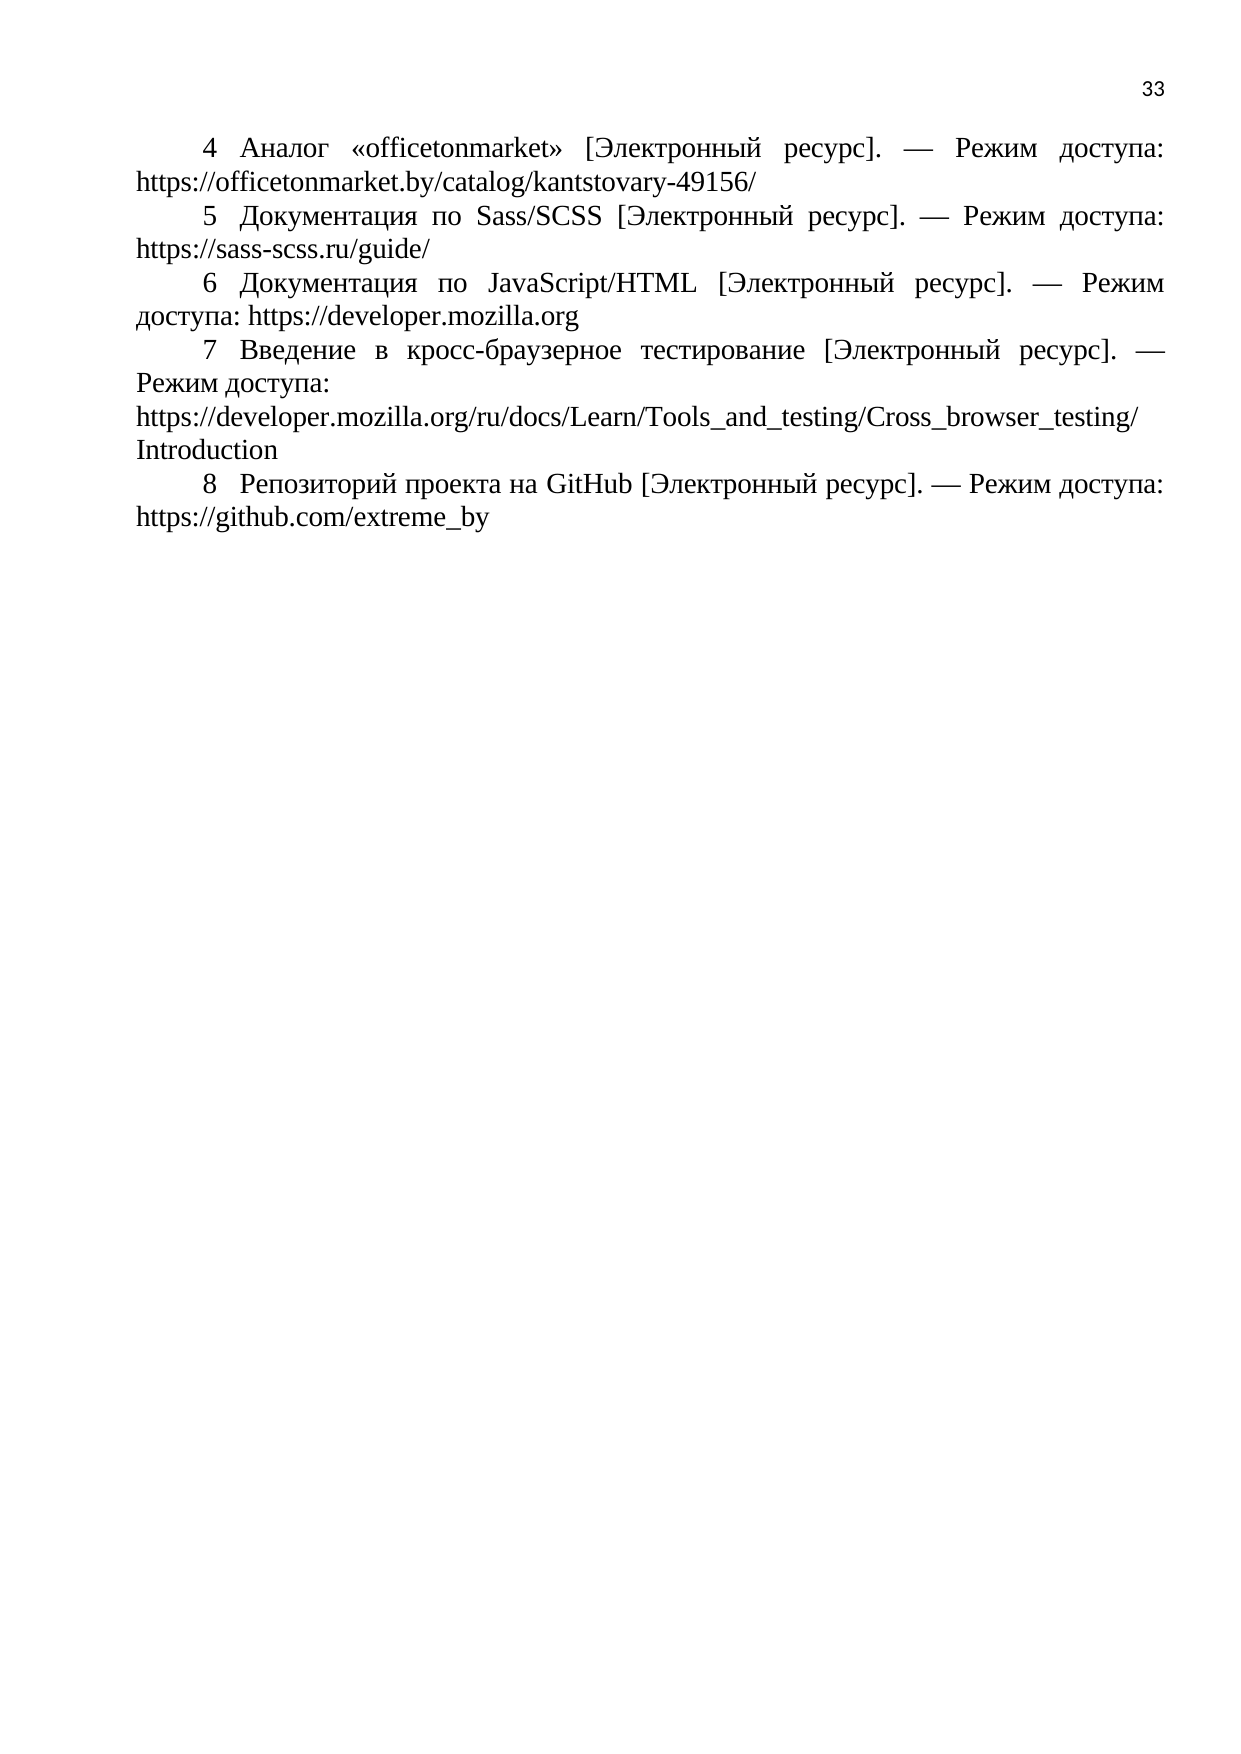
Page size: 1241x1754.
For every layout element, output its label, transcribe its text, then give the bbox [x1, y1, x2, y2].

list Документация по JavaScript/HTML [Электронный ресурс]. — Режим доступа: https://developer.mozilla.org [136, 265, 1164, 332]
list Аналог «officetonmarket» [Электронный ресурс]. — Режим доступа: https://officetonmarket.by/catalog/kantstovary-49156/ [136, 131, 1164, 198]
list Введение в кросс-браузерное тестирование [Электронный ресурс]. — Режим доступа: [136, 332, 1164, 399]
list Документация по Sass/SCSS [Электронный ресурс]. — Режим доступа: https://sass-scss.ru/guide/ [136, 198, 1164, 265]
text https://developer.mozilla.org/ru/docs/Learn/Tools_and_testing/Cross_browser_testing/Introduction [136, 399, 1164, 466]
list Репозиторий проекта на GitHub [Электронный ресурс]. — Режим доступа: https://github.com/extreme_by [136, 466, 1164, 533]
